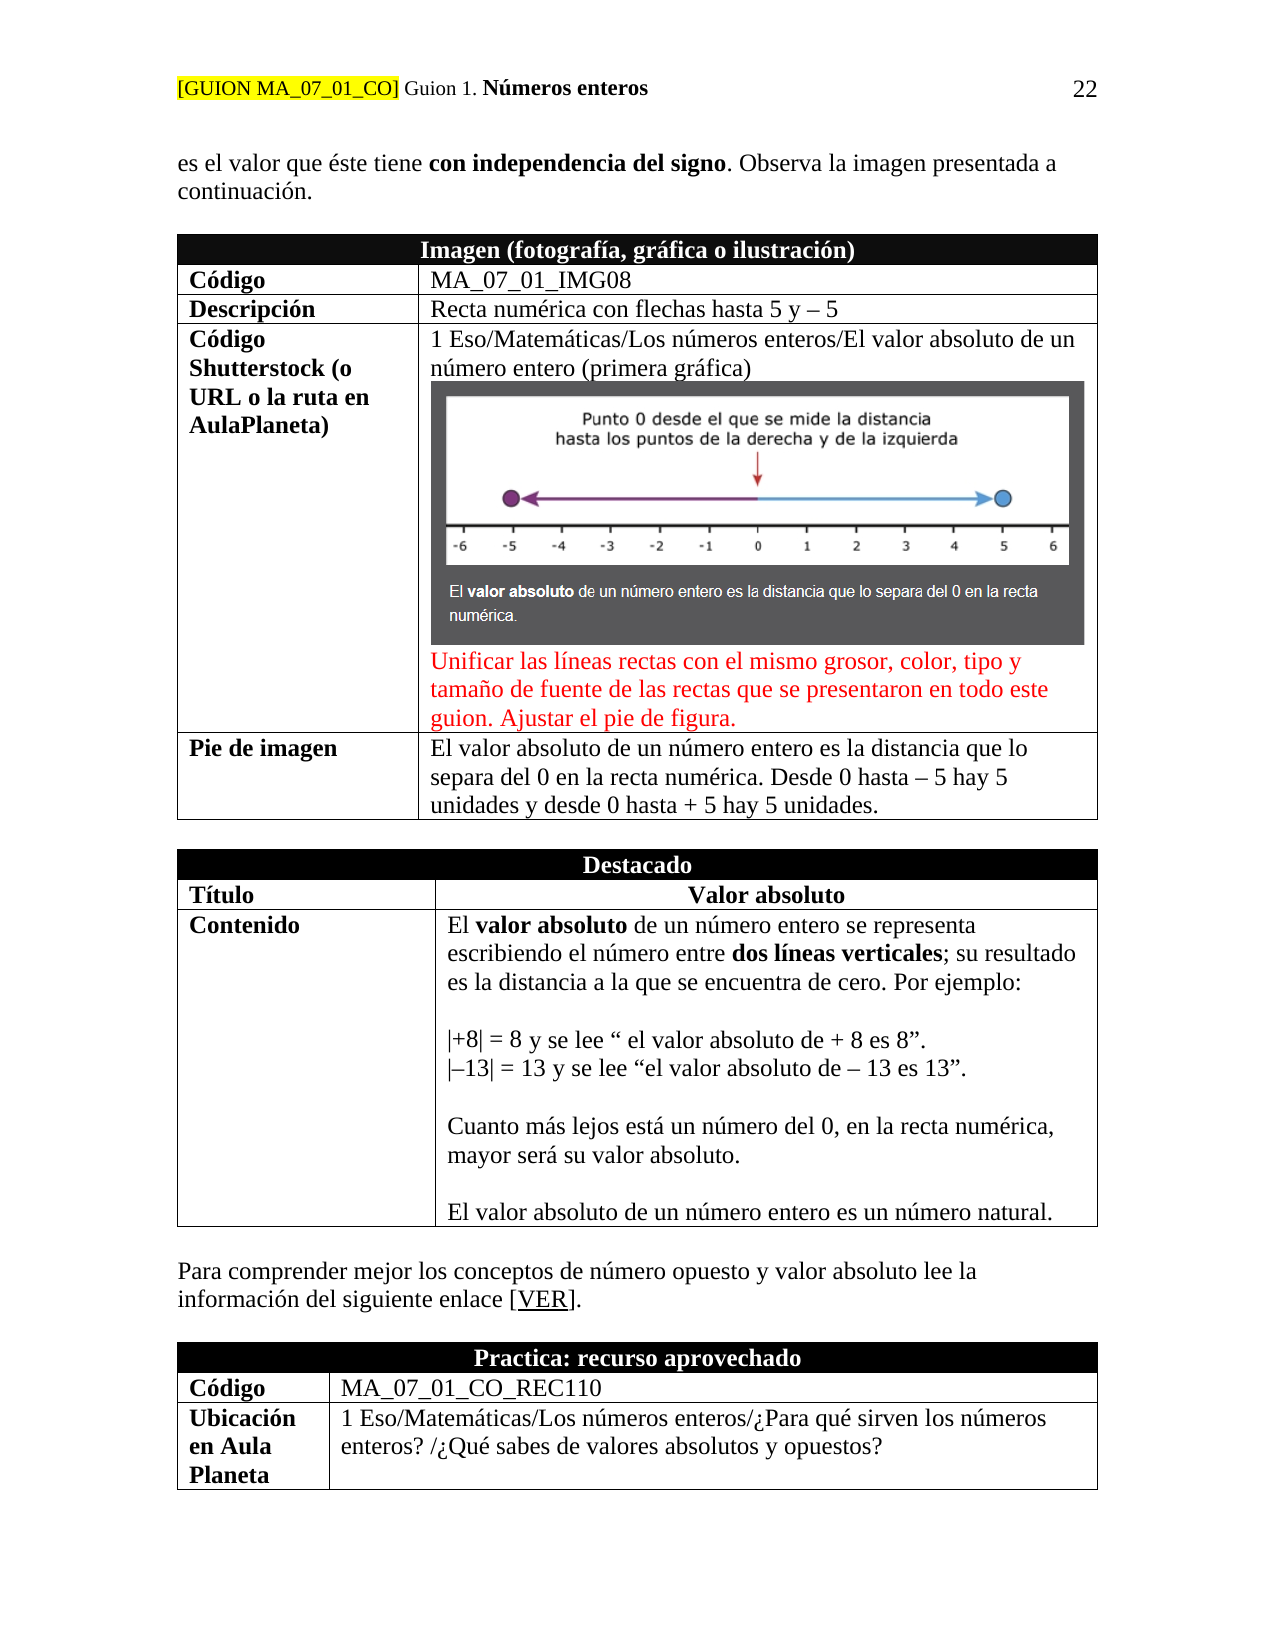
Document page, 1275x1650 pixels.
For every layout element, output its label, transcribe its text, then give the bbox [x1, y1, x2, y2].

table_header Imagen (fotografía, gráfica o ilustración) [178, 235, 1097, 264]
table_cell Código [178, 265, 418, 293]
table_cell MA_07_01_IMG08 [419, 265, 1097, 293]
table_cell Título [178, 880, 435, 909]
table_cell Valor absoluto [436, 880, 1097, 909]
table_cell Código [178, 1373, 329, 1402]
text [177, 148, 1098, 205]
picture [430, 381, 1085, 646]
table_header Destacado [178, 850, 1097, 879]
table_cell Descripción [178, 295, 418, 323]
table_cell MA_07_01_CO_REC110 [330, 1373, 1097, 1402]
table_cell El valor absoluto de un número entero es la distancia que lo separa del 0 en la recta numérica. Desde 0 hasta – 5 hay 5 unidades y desde 0 hasta + 5 hay 5 unidades. [419, 733, 1097, 819]
table_cell El valor absoluto de un número entero se representa escribiendo el número entre dos líneas verticales; su resultado es la distancia a la que se encuentra de cero. Por ejemplo: y se lee “ el valor absoluto de + 8 es 8”. y se lee “el valor absoluto de – 13 es 13”. Cuanto más lejos está un número del 0, en la recta numérica, mayor será su valor absoluto. El valor absoluto de un número entero es un número natural. [436, 910, 1097, 1226]
table_header Practica: recurso aprovechado [178, 1343, 1097, 1372]
table_cell 1 Eso/Matemáticas/Los números enteros/¿Para qué sirven los números enteros? /¿Qué sabes de valores absolutos y opuestos? [330, 1403, 1097, 1489]
table_cell 1 Eso/Matemáticas/Los números enteros/El valor absoluto de un número entero (primera gráfica) Unificar las líneas rectas con el mismo grosor, color, tipo y tamaño de fuente de las rectas que se presentaron en todo este guion. Ajustar el pie de figura. [419, 324, 1097, 732]
table_cell Recta numérica con flechas hasta 5 y – 5 [419, 295, 1097, 323]
table_cell Contenido [178, 910, 435, 1226]
table_cell Pie de imagen [178, 733, 418, 819]
text Para comprender mejor los conceptos de número opuesto y valor absoluto lee la información del siguiente enlace [VER]. [177, 1256, 1098, 1313]
table_cell Ubicación en Aula Planeta [178, 1403, 329, 1489]
table_cell Código Shutterstock (o URL o la ruta en AulaPlaneta) [178, 324, 418, 732]
